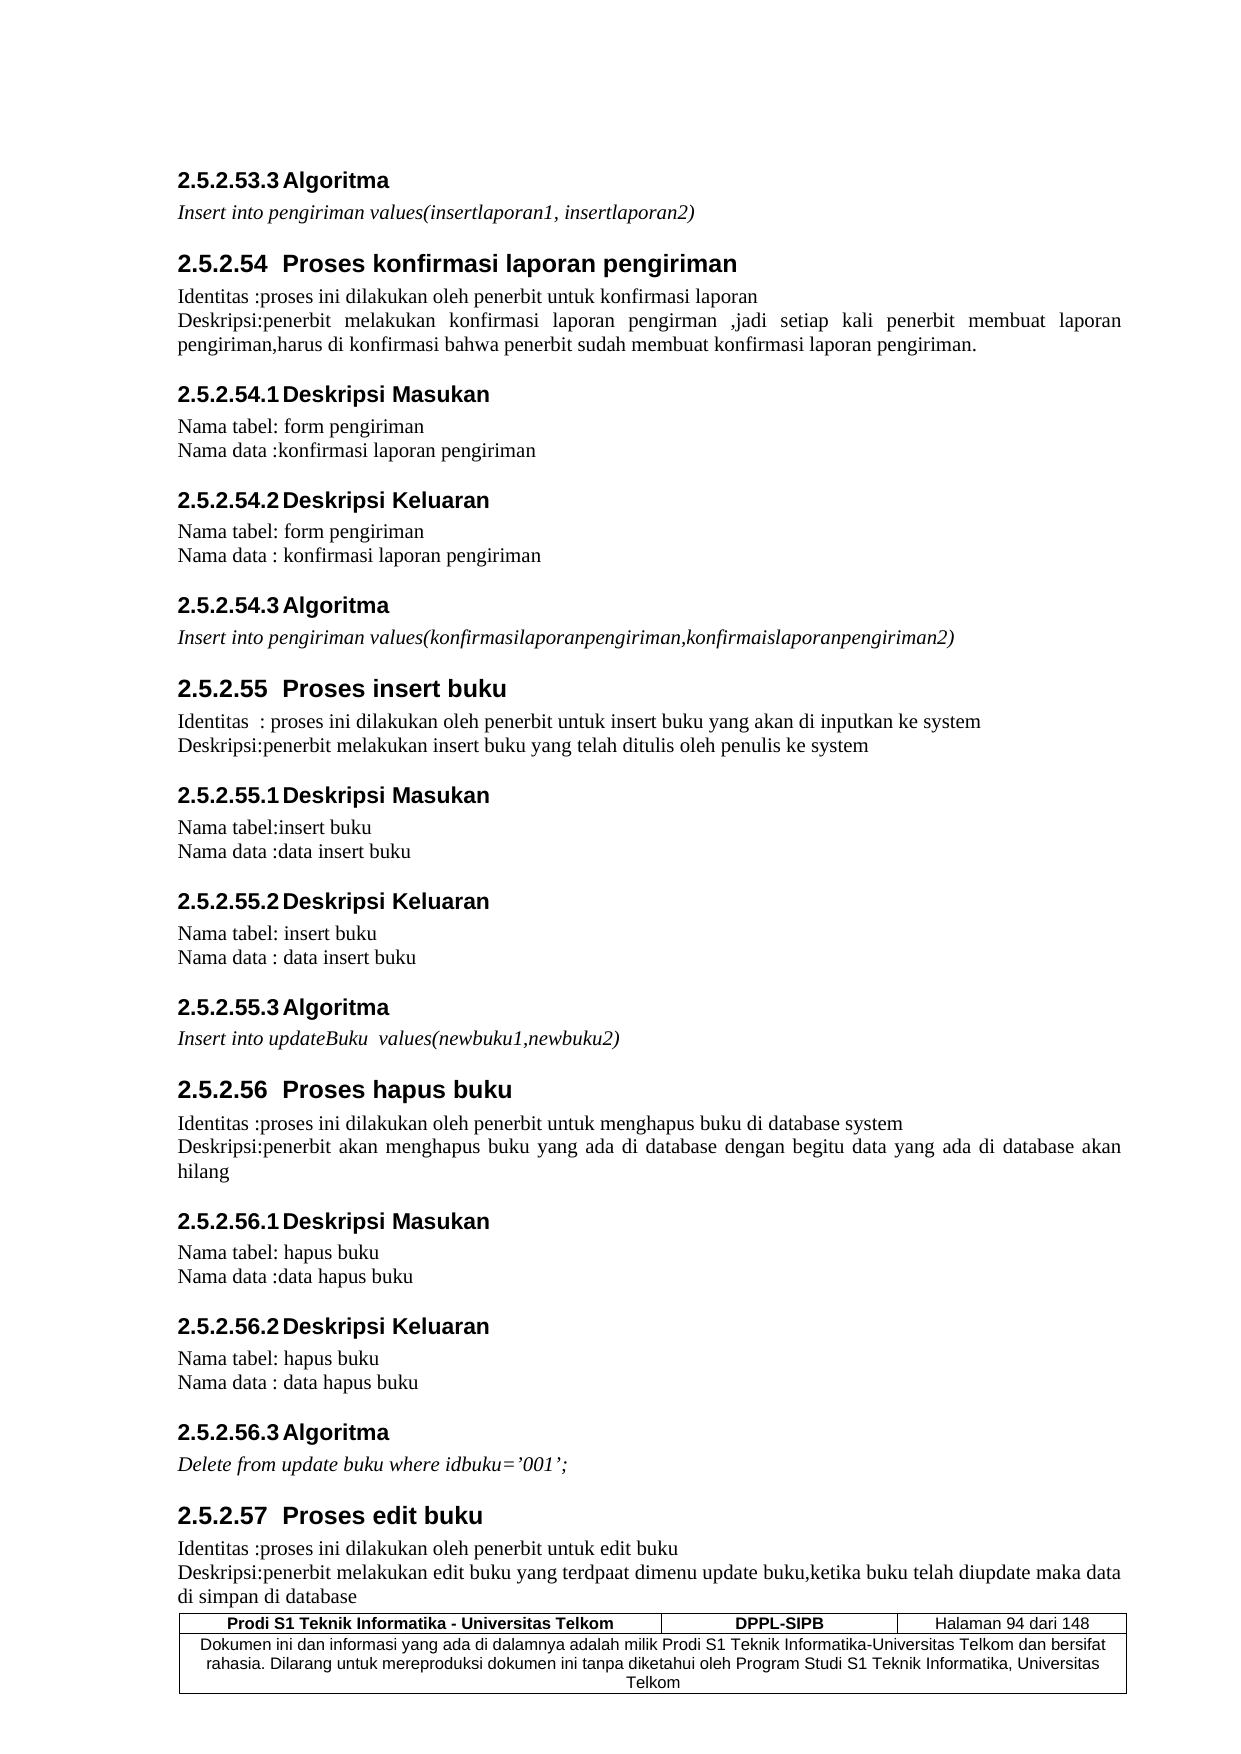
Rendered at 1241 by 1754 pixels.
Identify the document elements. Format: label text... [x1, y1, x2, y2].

text Nama data : data hapus buku [177, 1370, 1122, 1394]
text Identitas :proses ini dilakukan oleh penerbit untuk konfirmasi laporan [177, 284, 1122, 308]
text Nama data :data insert buku [177, 839, 1122, 863]
subtitle Deskripsi Masukan [177, 1208, 1122, 1234]
text Nama data : data insert buku [177, 945, 1122, 969]
text Identitas :proses ini dilakukan oleh penerbit untuk menghapus buku di database system [177, 1110, 1122, 1134]
subtitle Proses insert buku [177, 674, 1122, 703]
text Nama tabel: hapus buku [177, 1346, 1122, 1370]
text Nama tabel: hapus buku [177, 1240, 1122, 1264]
subtitle Algoritma [177, 1419, 1122, 1445]
subtitle Deskripsi Masukan [177, 782, 1122, 809]
text Nama data :data hapus buku [177, 1264, 1122, 1288]
subtitle Algoritma [177, 167, 1122, 193]
text Identitas :proses ini dilakukan oleh penerbit untuk edit buku [177, 1536, 1122, 1560]
text Nama data : konfirmasi laporan pengiriman [177, 543, 1122, 567]
text Deskripsi:penerbit akan menghapus buku yang ada di database dengan begitu data yang ada di database akan hilang [177, 1134, 1122, 1183]
subtitle Proses konfirmasi laporan pengiriman [177, 249, 1122, 278]
text Nama tabel: insert buku [177, 921, 1122, 945]
subtitle Deskripsi Keluaran [177, 888, 1122, 914]
text Insert into updateBuku values(newbuku1,newbuku2) [177, 1026, 1122, 1050]
text Nama tabel:insert buku [177, 815, 1122, 839]
text Insert into pengiriman values(konfirmasilaporanpengiriman,konfirmaislaporanpengiriman2) [177, 625, 1122, 649]
text Identitas : proses ini dilakukan oleh penerbit untuk insert buku yang akan di inputkan ke system [177, 709, 1122, 733]
text Deskripsi:penerbit melakukan insert buku yang telah ditulis oleh penulis ke system [177, 733, 1122, 757]
text Nama tabel: form pengiriman [177, 414, 1122, 438]
text Deskripsi:penerbit melakukan konfirmasi laporan pengirman ,jadi setiap kali penerbit membuat laporan pengiriman,harus di konfirmasi bahwa penerbit sudah membuat konfirmasi laporan pengiriman. [177, 308, 1122, 356]
text Nama data :konfirmasi laporan pengiriman [177, 438, 1122, 462]
subtitle Deskripsi Masukan [177, 381, 1122, 407]
subtitle Deskripsi Keluaran [177, 487, 1122, 513]
subtitle Proses hapus buku [177, 1075, 1122, 1104]
subtitle Proses edit buku [177, 1501, 1122, 1529]
text Delete from update buku where idbuku=’001’; [177, 1452, 1122, 1476]
text Insert into pengiriman values(insertlaporan1, insertlaporan2) [177, 200, 1122, 224]
subtitle Deskripsi Keluaran [177, 1313, 1122, 1340]
subtitle Algoritma [177, 994, 1122, 1020]
subtitle Algoritma [177, 592, 1122, 619]
text Nama tabel: form pengiriman [177, 519, 1122, 543]
text Deskripsi:penerbit melakukan edit buku yang terdpaat dimenu update buku,ketika buku telah diupdate maka data di simpan di database [177, 1560, 1122, 1608]
